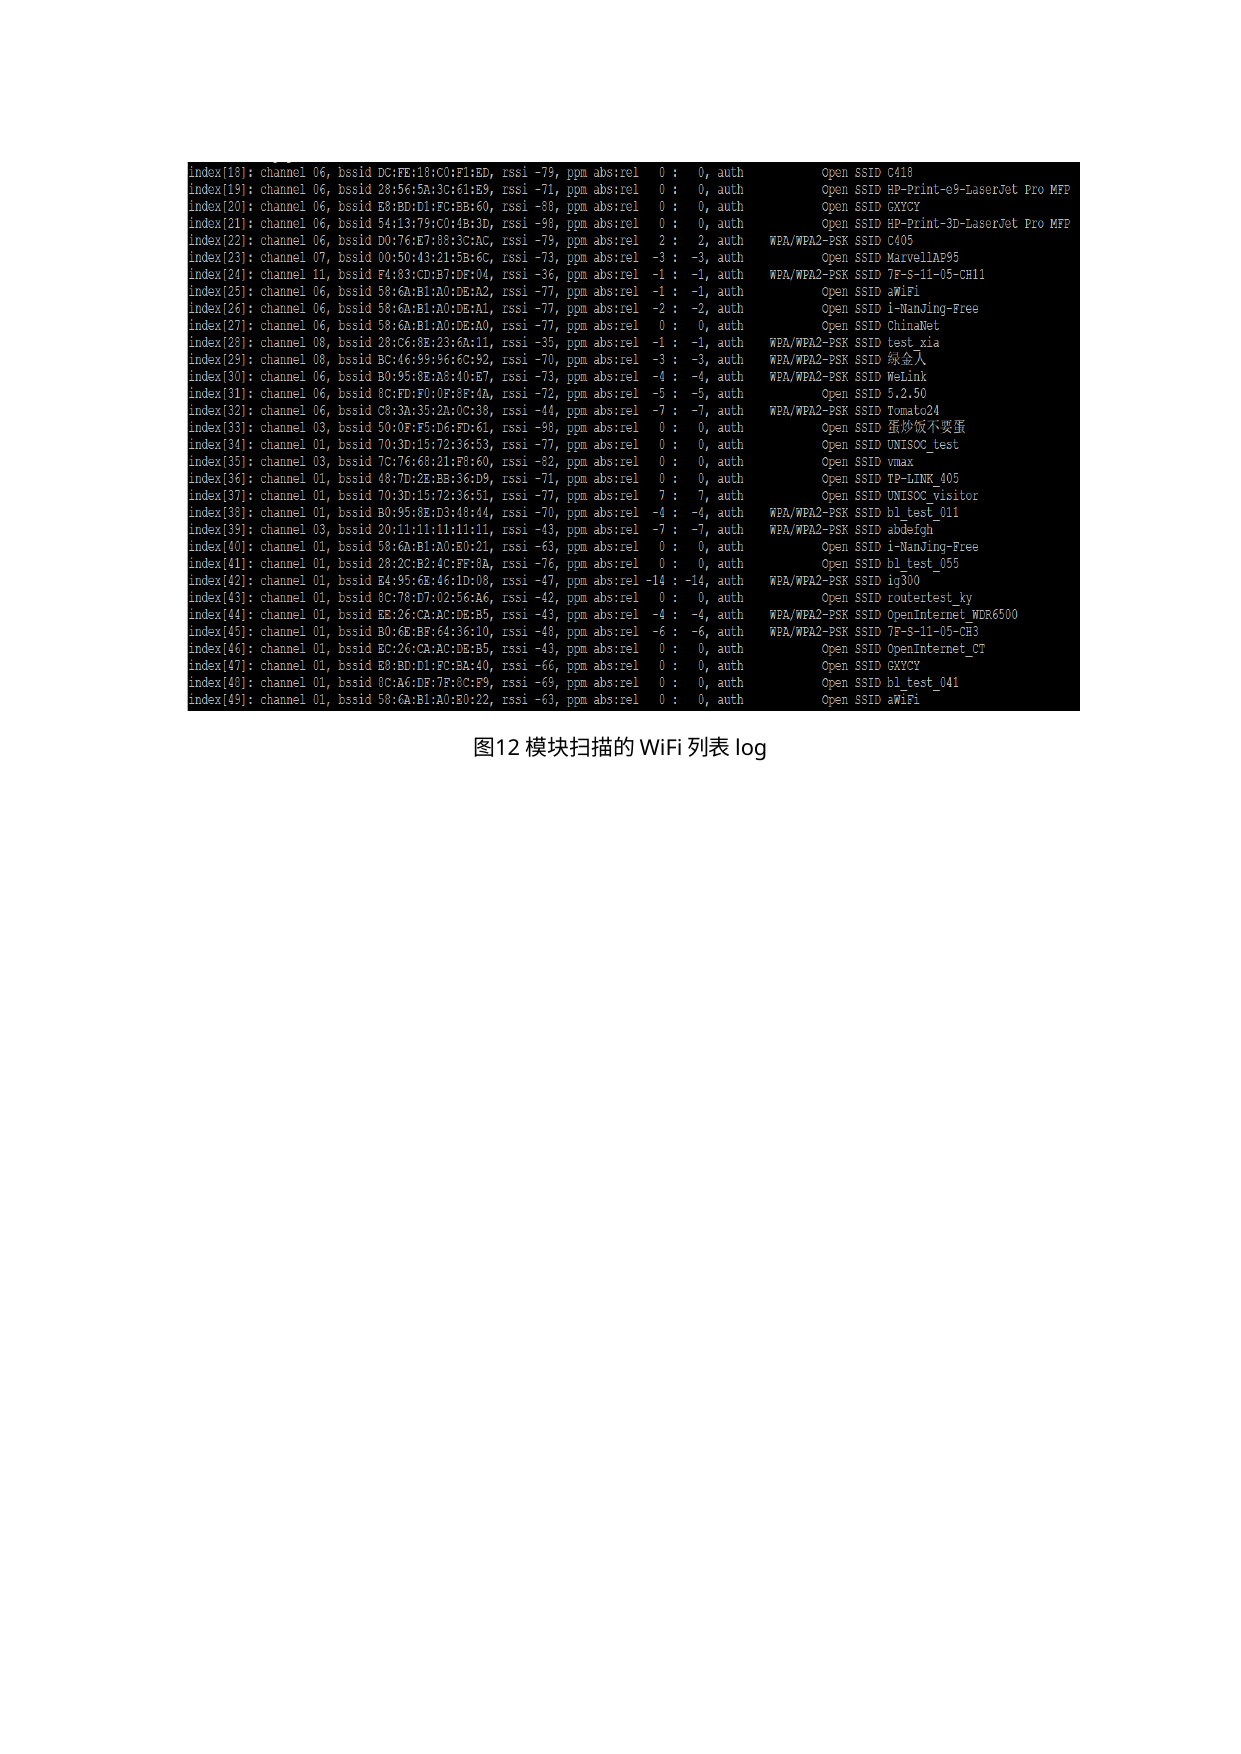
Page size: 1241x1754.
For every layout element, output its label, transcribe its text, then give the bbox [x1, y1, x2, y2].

picture [187, 162, 1080, 711]
list 模块扫描的WiFi列表log [187, 729, 1053, 762]
